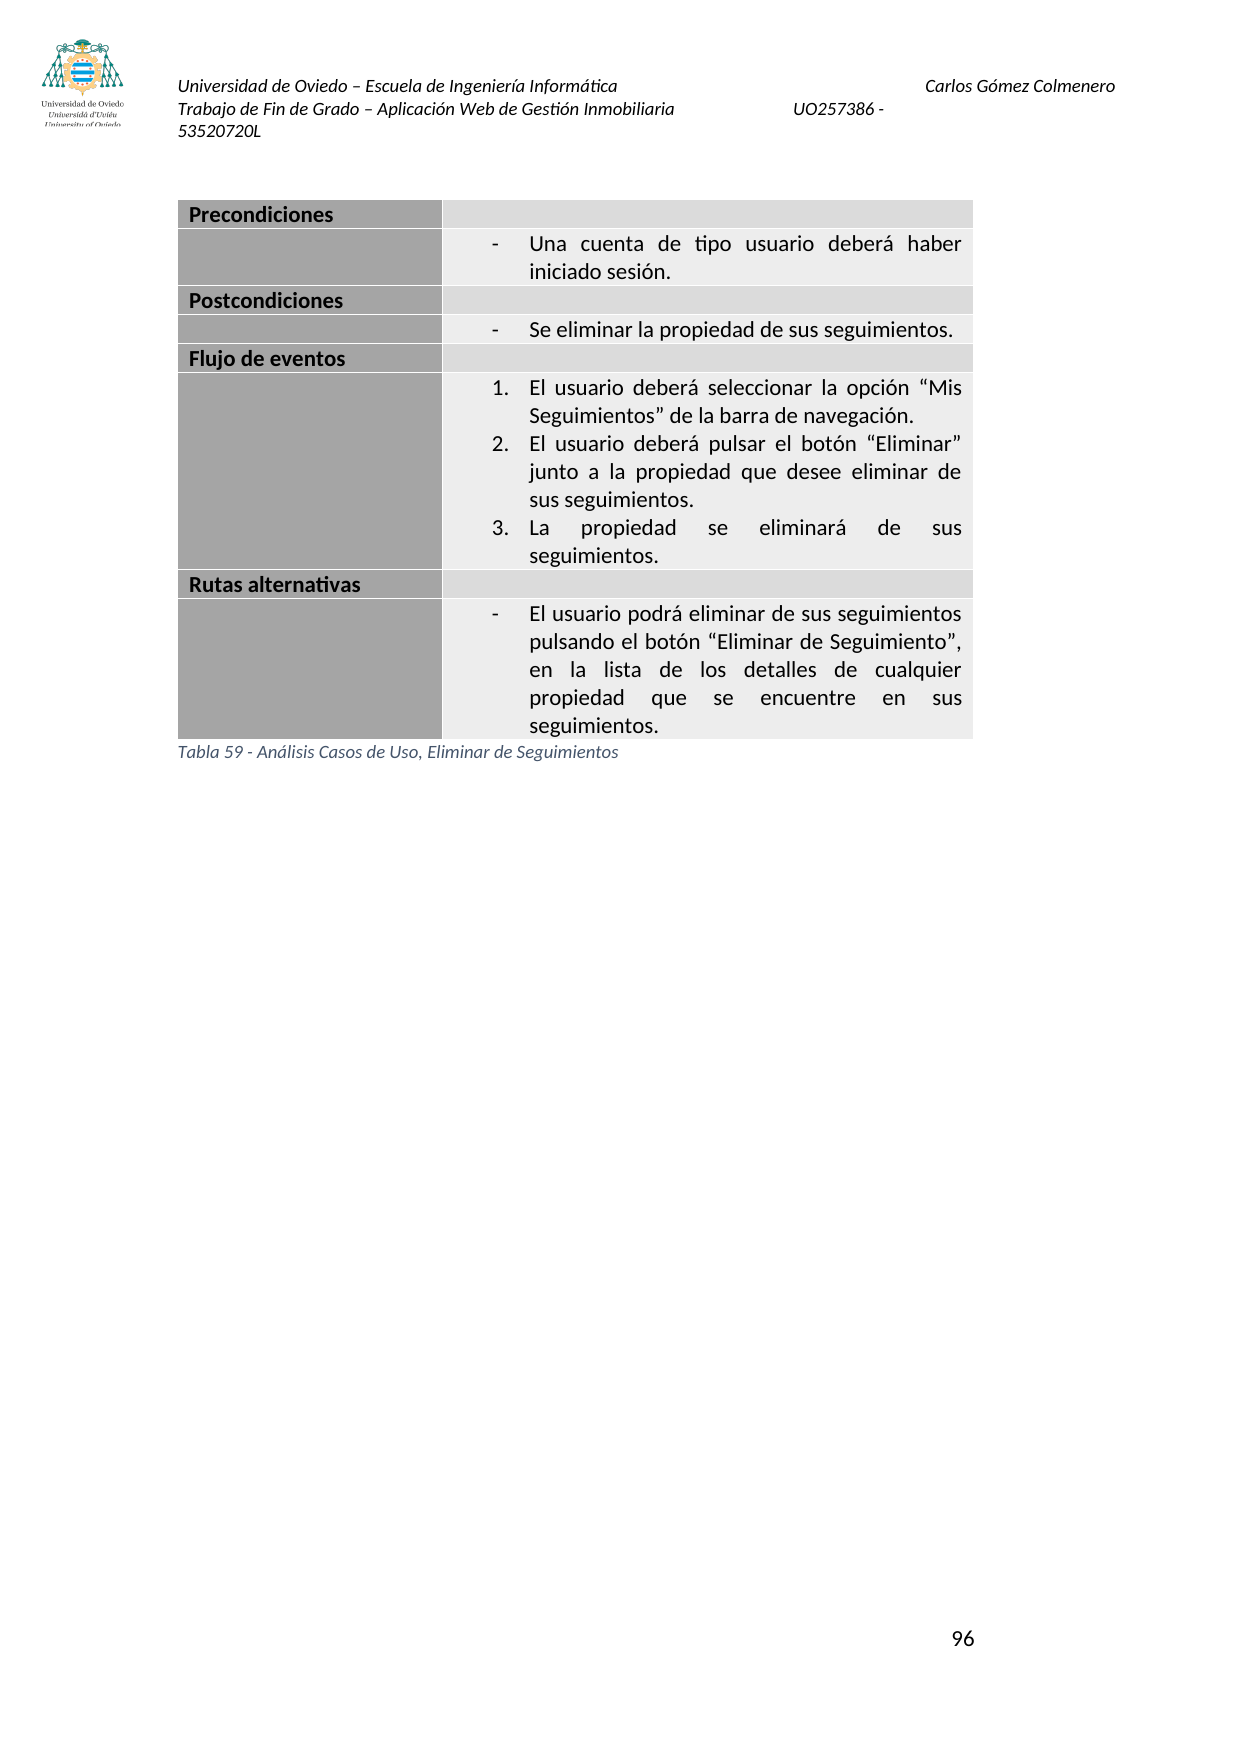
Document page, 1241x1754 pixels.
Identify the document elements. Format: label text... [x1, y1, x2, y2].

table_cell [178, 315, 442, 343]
text Tabla 59 - Análisis Casos de Uso, Eliminar de Seguimientos [177, 740, 974, 763]
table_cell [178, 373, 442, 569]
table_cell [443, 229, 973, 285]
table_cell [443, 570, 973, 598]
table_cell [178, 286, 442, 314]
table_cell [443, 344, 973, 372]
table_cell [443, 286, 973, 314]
picture [36, 38, 124, 126]
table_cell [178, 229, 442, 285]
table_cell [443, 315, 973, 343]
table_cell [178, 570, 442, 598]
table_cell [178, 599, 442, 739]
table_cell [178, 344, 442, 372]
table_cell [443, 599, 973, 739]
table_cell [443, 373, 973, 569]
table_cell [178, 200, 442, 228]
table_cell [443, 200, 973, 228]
